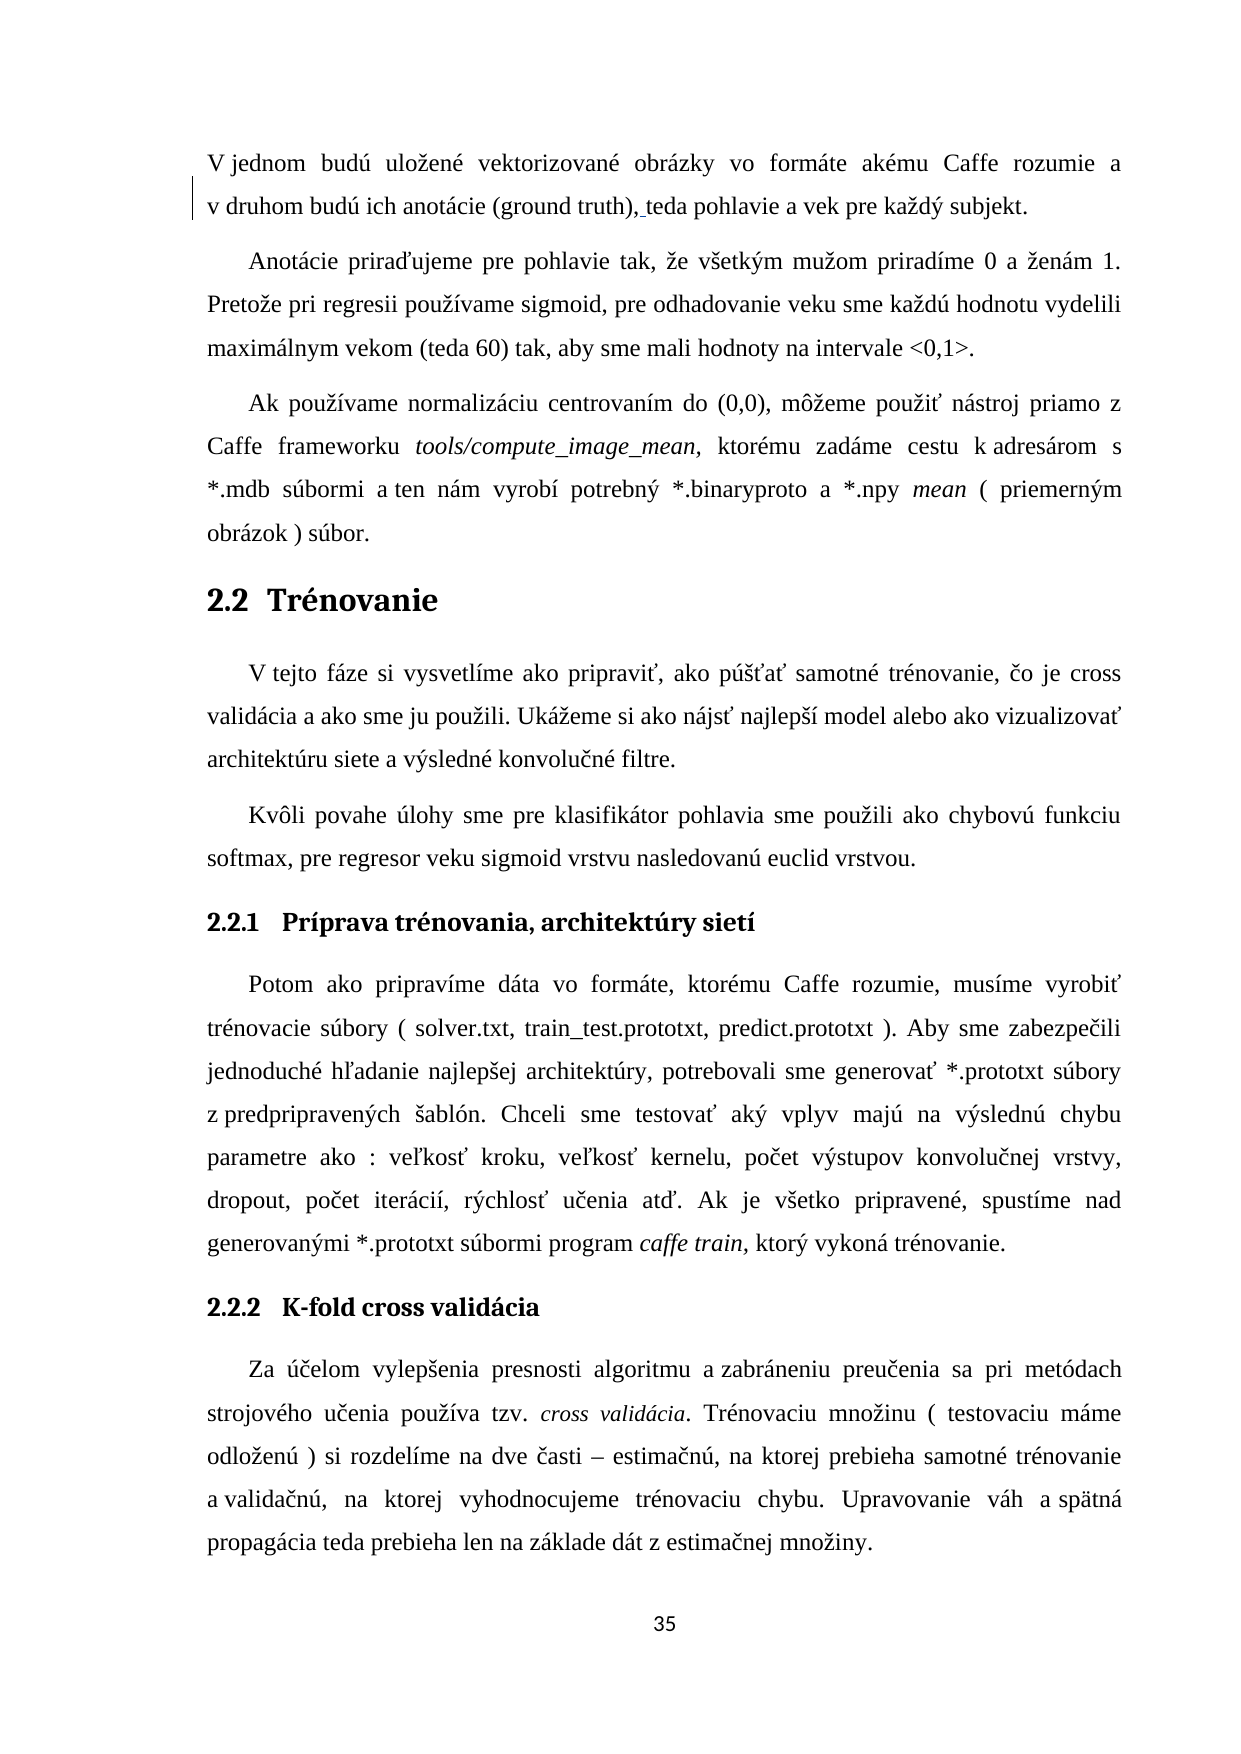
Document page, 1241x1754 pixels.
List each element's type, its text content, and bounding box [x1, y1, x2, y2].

text V tejto fáze si vysvetlíme ako pripraviť, ako púšťať samotné trénovanie, čo je cross validácia a ako sme ju použili. Ukážeme si ako nájsť najlepší model alebo ako vizualizovať architektúru siete a výsledné konvolučné filtre. [207, 658, 1122, 773]
text Ak používame normalizáciu centrovaním do (0,0), môžeme použiť nástroj priamo z Caffe frameworku tools/compute_image_mean, ktorému zadáme cestu k adresárom s *.mdb súbormi a ten nám vyrobí potrebný *.binaryproto a *.npy mean ( priemerným obrázok ) súbor. [207, 388, 1122, 546]
text Kvôli povahe úlohy sme pre klasifikátor pohlavia sme použili ako chybovú funkciu softmax, pre regresor veku sigmoid vrstvu nasledovanú euclid vrstvou. [207, 800, 1122, 872]
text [207, 148, 1122, 219]
subtitle Trénovanie [207, 582, 1122, 620]
subtitle K-fold cross validácia [207, 1292, 1122, 1323]
text Za účelom vylepšenia presnosti algoritmu a zabráneniu preučenia sa pri metódach strojového učenia používa tzv. cross validácia. Trénovaciu množinu ( testovaciu máme odloženú ) si rozdelíme na dve časti – estimačnú, na ktorej prebieha samotné trénovanie a validačnú, na ktorej vyhodnocujeme trénovaciu chybu. Upravovanie váh a spätná propagácia teda prebieha len na základe dát z estimačnej množiny. [207, 1354, 1122, 1556]
text Anotácie priraďujeme pre pohlavie tak, že všetkým mužom priradíme 0 a ženám 1. Pretože pri regresii používame sigmoid, pre odhadovanie veku sme každú hodnotu vydelili maximálnym vekom (teda 60) tak, aby sme mali hodnoty na intervale <0,1>. [207, 246, 1122, 361]
subtitle Príprava trénovania, architektúry sietí [207, 907, 1122, 938]
text Potom ako pripravíme dáta vo formáte, ktorému Caffe rozumie, musíme vyrobiť trénovacie súbory ( solver.txt, train_test.prototxt, predict.prototxt ). Aby sme zabezpečili jednoduché hľadanie najlepšej architektúry, potrebovali sme generovať *.prototxt súbory z predpripravených šablón. Chceli sme testovať aký vplyv majú na výslednú chybu parametre ako : veľkosť kroku, veľkosť kernelu, počet výstupov konvolučnej vrstvy, dropout, počet iterácií, rýchlosť učenia atď. Ak je všetko pripravené, spustíme nad generovanými *.prototxt súbormi program caffe train, ktorý vykoná trénovanie. [207, 969, 1122, 1257]
